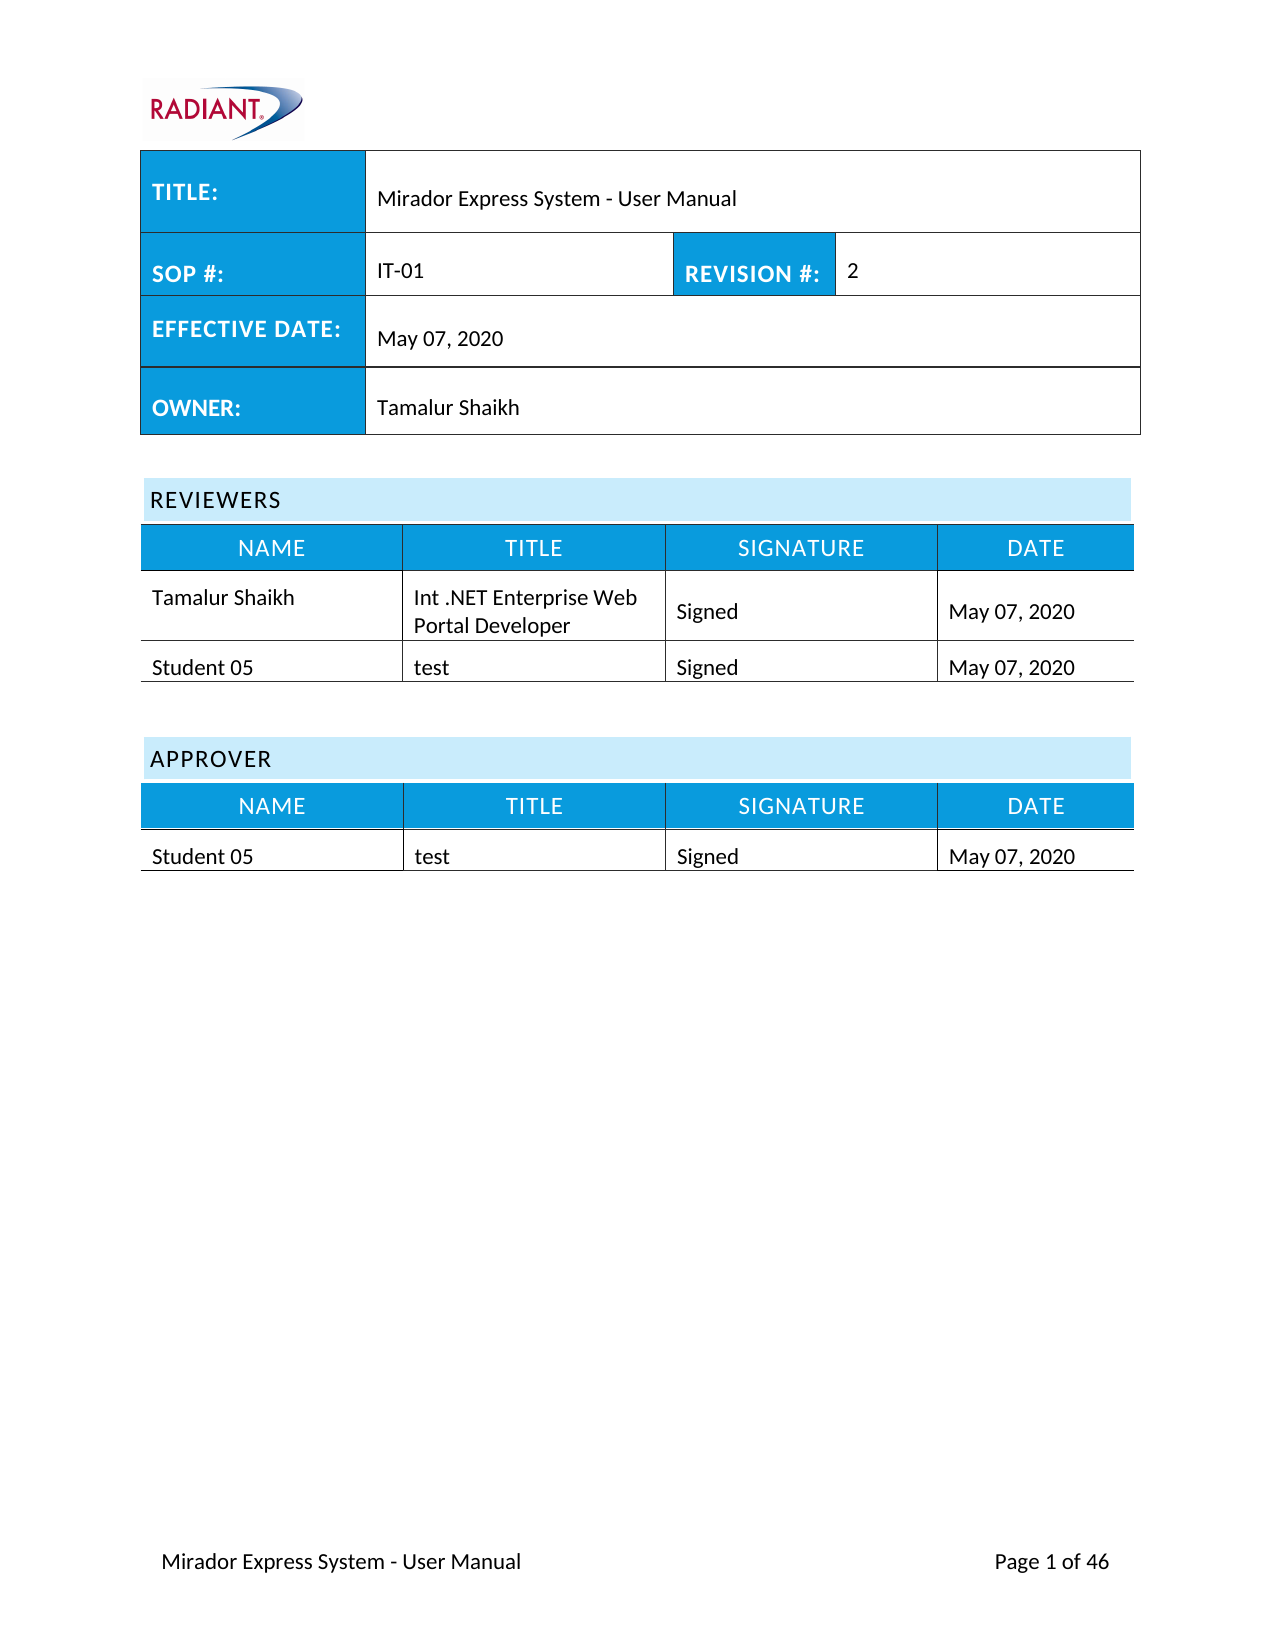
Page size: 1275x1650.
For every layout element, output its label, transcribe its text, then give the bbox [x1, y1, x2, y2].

table_header TITLE: [141, 151, 365, 232]
table_cell Student 05 [141, 830, 403, 870]
table_header dATE [938, 783, 1134, 828]
table_cell OWNER: [141, 368, 365, 434]
table_cell 2 [836, 233, 1140, 295]
subtitle REVIEWERS [150, 484, 1125, 515]
table_cell test [403, 641, 665, 681]
table_cell Signed [666, 571, 937, 639]
table_header sIGNATURE [666, 525, 937, 570]
table_header dATE [938, 525, 1134, 570]
table_cell May 07, 2020 [938, 830, 1134, 870]
table_header Mirador Express System - User Manual [366, 151, 1140, 232]
table_cell Signed [666, 641, 937, 681]
table_cell Student 05 [141, 641, 402, 681]
table_header tITLE [404, 783, 665, 828]
table_cell sop #: [141, 233, 365, 295]
table_cell May 07, 2020 [366, 296, 1140, 366]
table_cell Tamalur Shaikh [366, 368, 1140, 434]
table_cell test [404, 830, 665, 870]
table_header sIGNATURE [666, 783, 937, 828]
table_header Name [141, 525, 402, 570]
table_cell May 07, 2020 [938, 571, 1134, 639]
table_cell EFFECTIVE DATE: [141, 296, 365, 366]
subtitle APPROVER [150, 743, 1125, 773]
table_cell May 07, 2020 [938, 641, 1134, 681]
table_cell Signed [666, 830, 937, 870]
table_header Name [141, 783, 403, 828]
table_cell revision #: [674, 233, 835, 295]
picture [142, 78, 305, 141]
table_cell Int .NET Enterprise Web Portal Developer [403, 571, 665, 639]
table_header tITLE [403, 525, 665, 570]
table_cell Tamalur Shaikh [141, 571, 402, 639]
table_cell IT-01 [366, 233, 673, 295]
